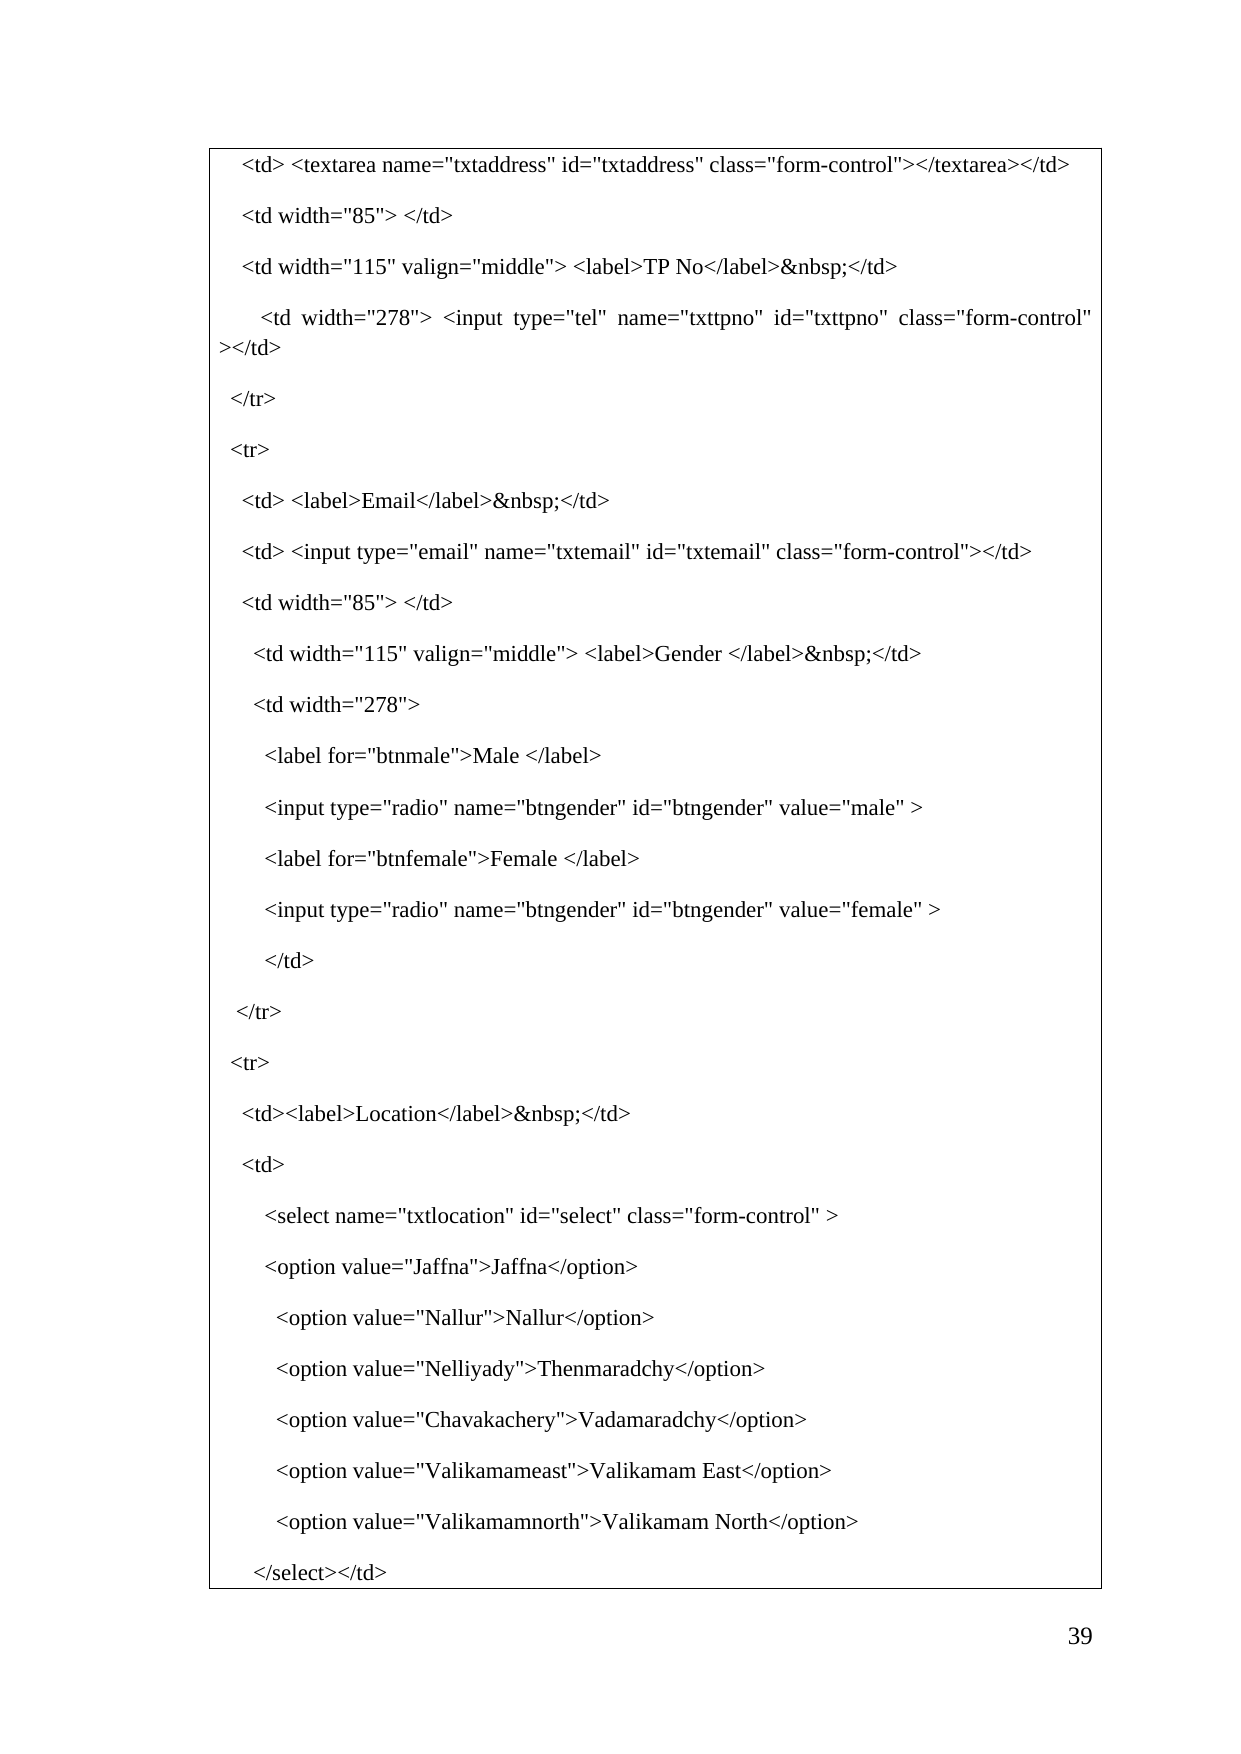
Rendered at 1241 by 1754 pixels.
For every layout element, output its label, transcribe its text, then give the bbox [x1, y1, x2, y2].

text <option value="Nelliyady">Thenmaradchy</option> [210, 1352, 1101, 1381]
text </select></td> [210, 1556, 1101, 1588]
text <td width="85"> </td> [210, 199, 1101, 228]
text <td> [210, 1148, 1101, 1177]
text <input type="radio" name="btngender" id="btngender" value="male" > [210, 790, 1101, 820]
text <option value="Jaffna">Jaffna</option> [210, 1250, 1101, 1279]
text <td> <textarea name="txtaddress" id="txtaddress" class="form-control"></textarea></td> [210, 149, 1101, 177]
text <select name="txtlocation" id="select" class="form-control" > [210, 1199, 1101, 1228]
text <option value="Valikamamnorth">Valikamam North</option> [210, 1505, 1101, 1534]
text <input type="radio" name="btngender" id="btngender" value="female" > [210, 892, 1101, 922]
text <td><label>Location</label>&nbsp;</td> [210, 1097, 1101, 1126]
text </td> [210, 943, 1101, 973]
text <label for="btnfemale">Female </label> [210, 841, 1101, 871]
text <td> <input type="email" name="txtemail" id="txtemail" class="form-control"></td> [210, 535, 1101, 565]
text <label for="btnmale">Male </label> [210, 739, 1101, 769]
text </tr> [210, 994, 1101, 1024]
text <option value="Chavakachery">Vadamaradchy</option> [210, 1403, 1101, 1432]
text <td> <label>Email</label>&nbsp;</td> [210, 484, 1101, 514]
text <td width="115" valign="middle"> <label>Gender </label>&nbsp;</td> [210, 637, 1101, 667]
text <td width="85"> </td> [210, 586, 1101, 616]
text <option value="Nallur">Nallur</option> [210, 1301, 1101, 1330]
text <td width="278"> [210, 688, 1101, 718]
text <td width="278"> <input type="tel" name="txttpno" id="txttpno" class="form-control" ></td> [210, 301, 1101, 361]
text <tr> [210, 1046, 1101, 1075]
text <td width="115" valign="middle"> <label>TP No</label>&nbsp;</td> [210, 250, 1101, 279]
text </tr> [210, 382, 1101, 412]
text <option value="Valikamameast">Valikamam East</option> [210, 1454, 1101, 1483]
text <tr> [210, 433, 1101, 463]
